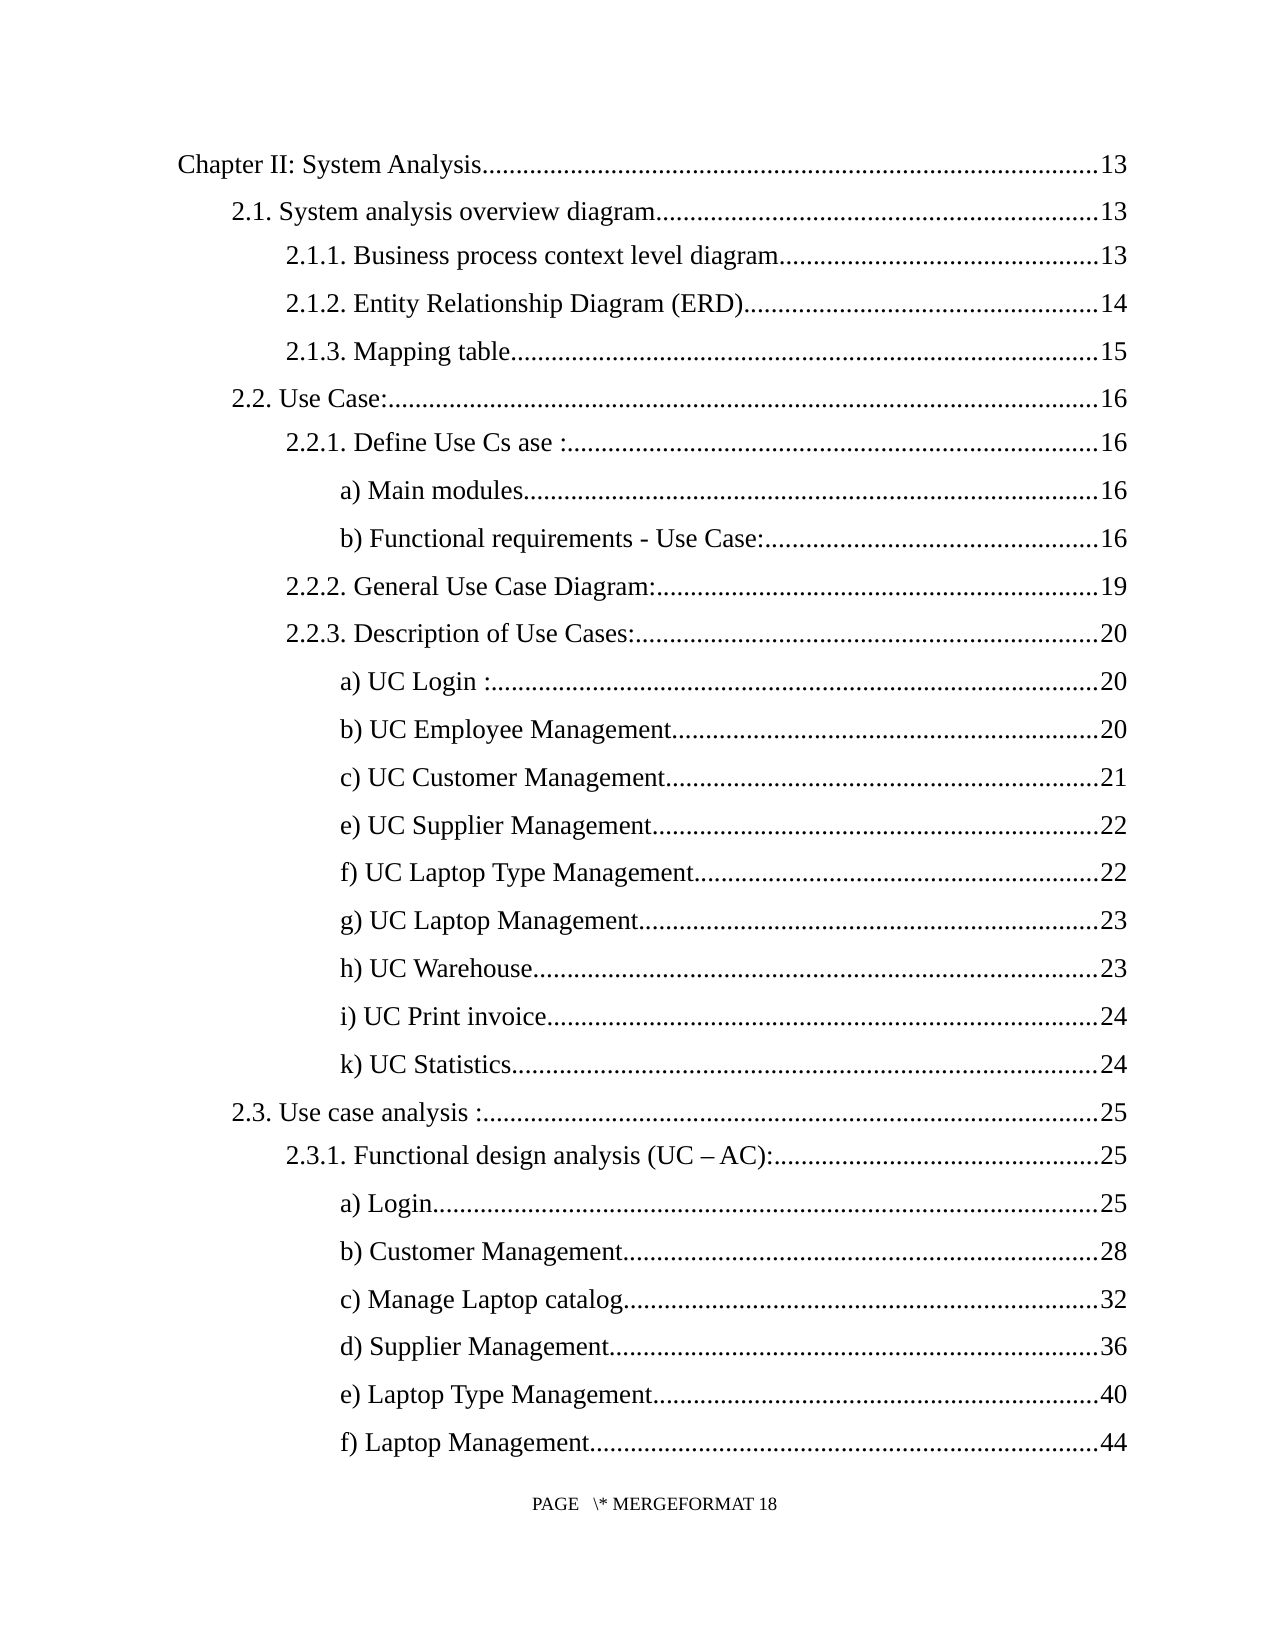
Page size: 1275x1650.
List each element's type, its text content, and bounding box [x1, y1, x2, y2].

text 2.1.1. Business process context level diagram 13 [286, 239, 1127, 270]
text 2.2.2. General Use Case Diagram: 19 [286, 570, 1127, 601]
text 2.3. Use case analysis : 25 [231, 1096, 1127, 1127]
text Chapter II: System Analysis 13 [177, 148, 1127, 179]
text 2.1.3. Mapping table 15 [286, 335, 1127, 366]
text d) Supplier Management 36 [340, 1331, 1127, 1362]
text 2.3.1. Functional design analysis (UC – AC): 25 [286, 1139, 1127, 1170]
text f) UC Laptop Type Management 22 [340, 857, 1127, 888]
text 2.2.3. Description of Use Cases: 20 [286, 617, 1127, 649]
text e) UC Supplier Management 22 [340, 809, 1127, 840]
text 2.2.1. Define Use Cs ase : 16 [286, 426, 1127, 457]
text a) Main modules 16 [340, 474, 1127, 505]
text 2.2. Use Case: 16 [231, 383, 1127, 414]
text h) UC Warehouse 23 [340, 952, 1127, 983]
text b) Customer Management 28 [340, 1235, 1127, 1266]
text k) UC Statistics 24 [340, 1048, 1127, 1079]
text a) UC Login : 20 [340, 665, 1127, 696]
text 2.1. System analysis overview diagram 13 [231, 196, 1127, 227]
text a) Login 25 [340, 1187, 1127, 1218]
text 2.1.2. Entity Relationship Diagram (ERD) 14 [286, 287, 1127, 318]
text i) UC Print invoice 24 [340, 1000, 1127, 1031]
text c) UC Customer Management 21 [340, 761, 1127, 792]
text b) UC Employee Management 20 [340, 713, 1127, 744]
text e) Laptop Type Management 40 [340, 1378, 1127, 1409]
text g) UC Laptop Management 23 [340, 904, 1127, 936]
text b) Functional requirements - Use Case: 16 [340, 522, 1127, 553]
text f) Laptop Management 44 [340, 1426, 1127, 1457]
text c) Manage Laptop catalog 32 [340, 1283, 1127, 1314]
